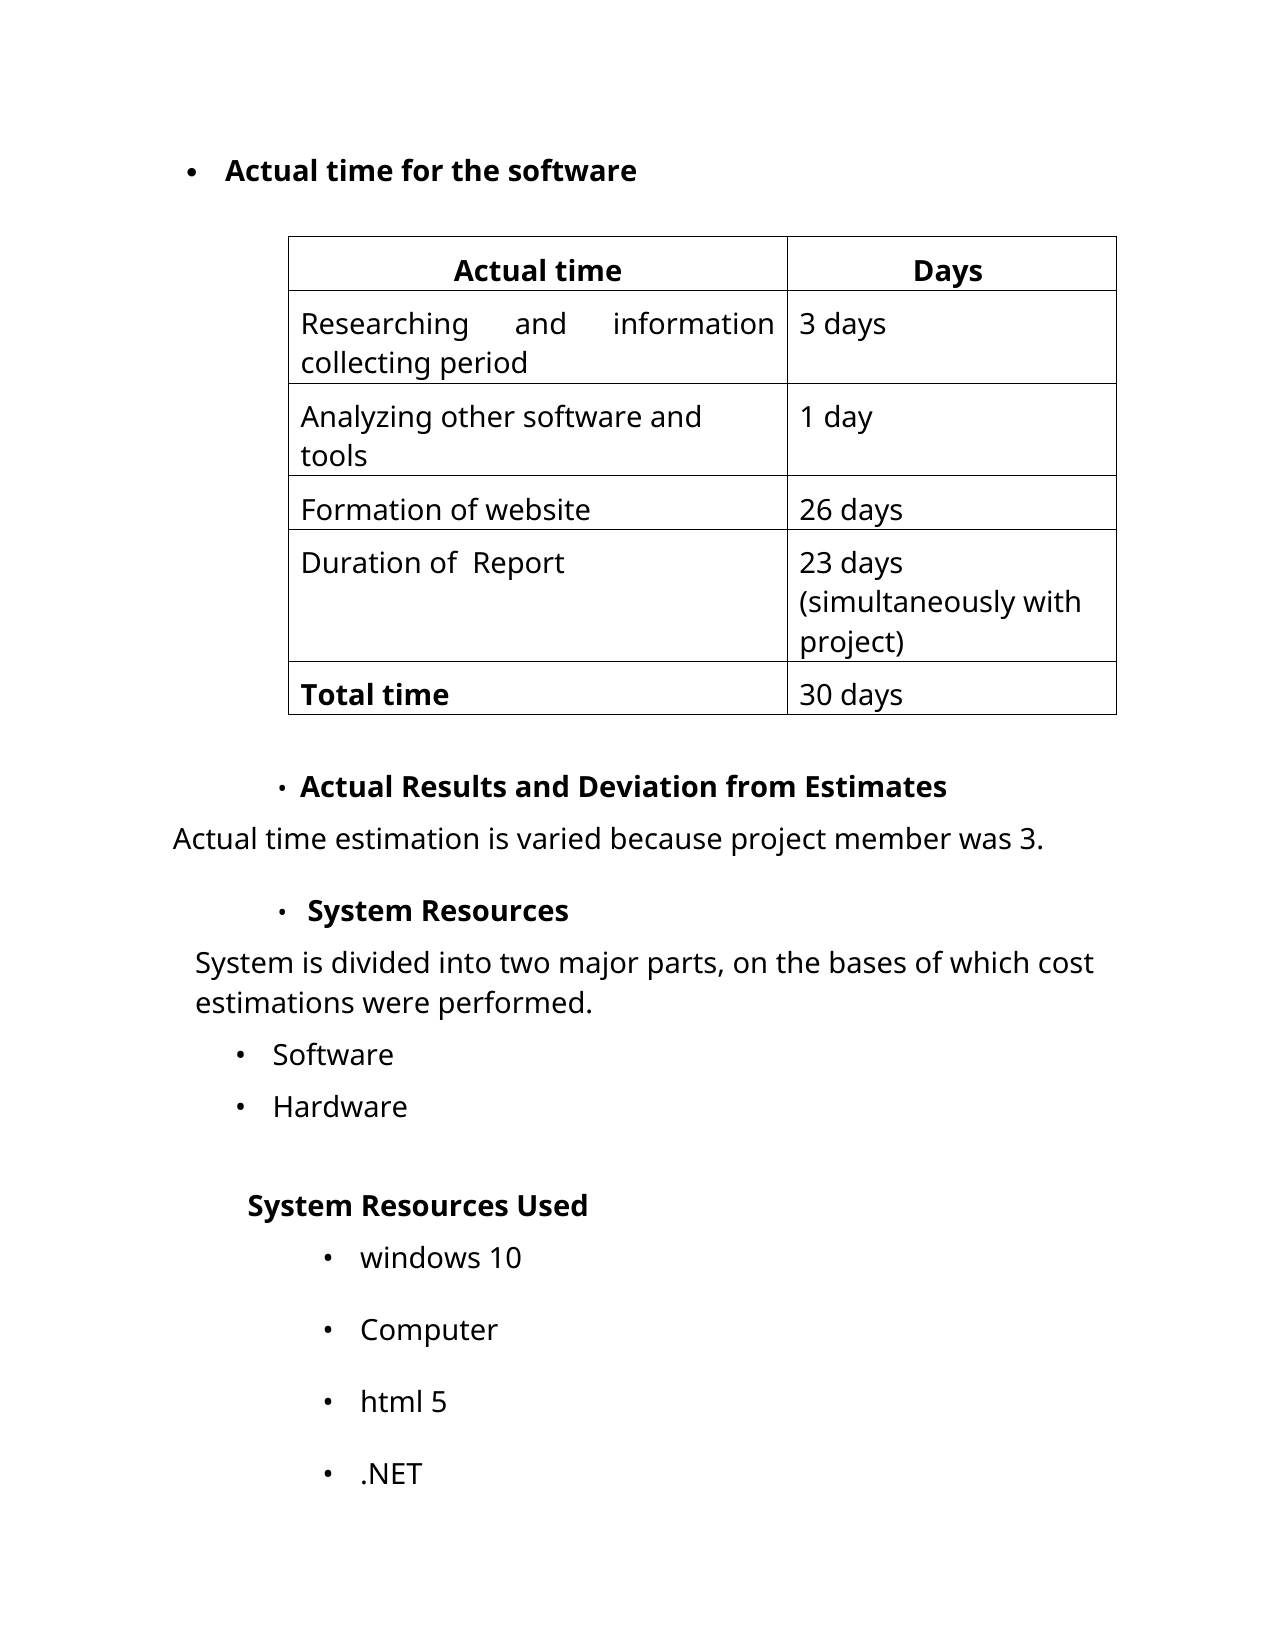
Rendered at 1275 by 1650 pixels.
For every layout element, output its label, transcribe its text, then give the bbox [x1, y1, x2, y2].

text System Resources Used [247, 1185, 1125, 1225]
table_cell 23 days (simultaneously with project) [788, 530, 1116, 661]
list Hardware [235, 1086, 1125, 1126]
table_cell Formation of website [289, 476, 787, 528]
list Actual Results and Deviation from Estimates [232, 766, 1125, 806]
table_header Days [788, 237, 1116, 289]
list windows 10 [322, 1237, 1125, 1277]
list .NET [322, 1453, 1125, 1493]
table_cell Analyzing other software and tools [289, 384, 787, 475]
list Computer [322, 1309, 1125, 1349]
table_cell 1 day [788, 384, 1116, 475]
table_cell Total time [289, 662, 787, 714]
table_header Actual time [289, 237, 787, 289]
list Software [235, 1034, 1125, 1074]
table_cell Researching and information collecting period [289, 291, 787, 382]
text System is divided into two major parts, on the bases of which cost estimations were performed. [195, 942, 1125, 1022]
table_cell 26 days [788, 476, 1116, 528]
list html 5 [322, 1381, 1125, 1421]
table_cell Duration of Report [289, 530, 787, 661]
text Actual time estimation is varied because project member was 3. [150, 818, 1125, 858]
list System Resources [232, 890, 1125, 930]
list Actual time for the software [187, 150, 1125, 190]
table_cell 3 days [788, 291, 1116, 382]
table_cell 30 days [788, 662, 1116, 714]
